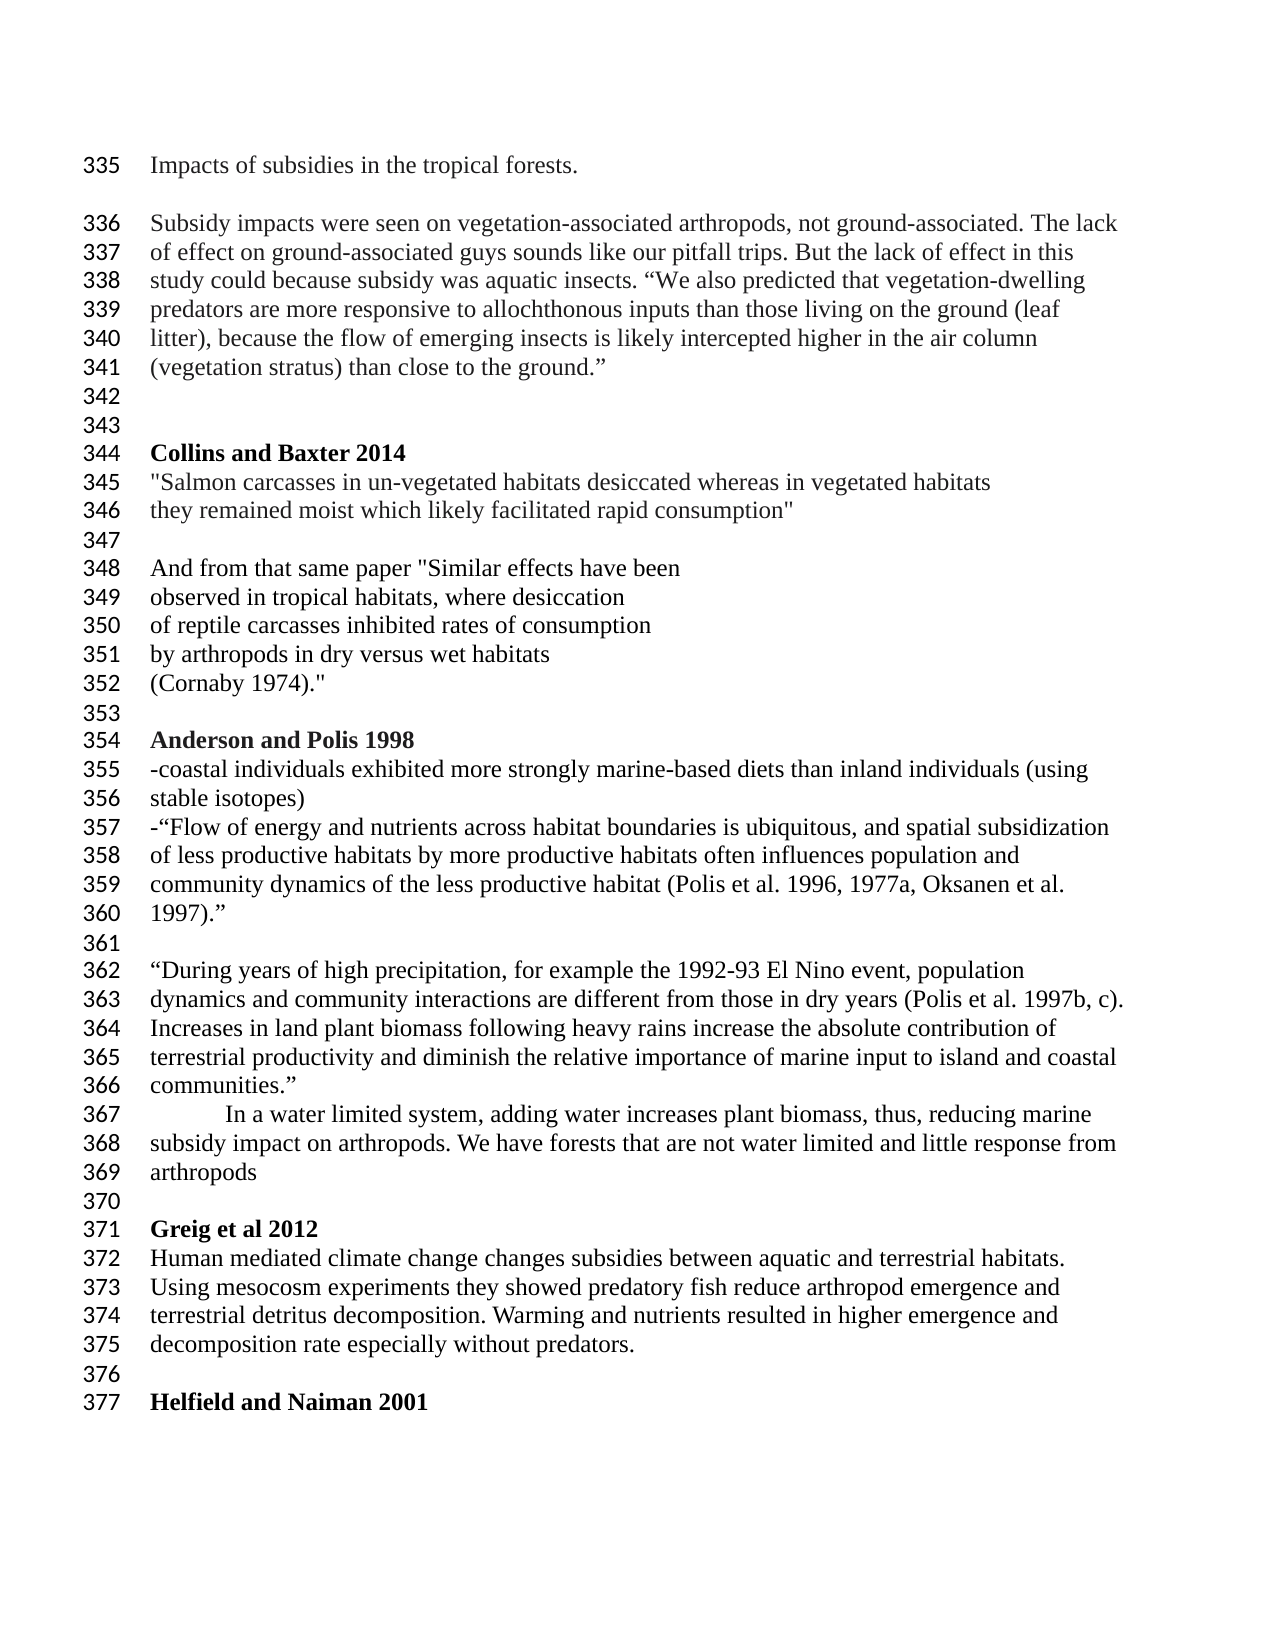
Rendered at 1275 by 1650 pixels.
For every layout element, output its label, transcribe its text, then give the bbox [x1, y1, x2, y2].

text Human mediated climate change changes subsidies between aquatic and terrestrial habitats. Using mesocosm experiments they showed predatory fish reduce arthropod emergence and terrestrial detritus decomposition. Warming and nutrients resulted in higher emergence and decomposition rate especially without predators. [150, 1243, 1125, 1358]
text -coastal individuals exhibited more strongly marine-based diets than inland individuals (using stable isotopes) [150, 754, 1125, 812]
text Anderson and Polis 1998 [150, 725, 1125, 754]
text Impacts of subsidies in the tropical forests. [150, 150, 1125, 179]
text Greig et al 2012 [150, 1214, 1125, 1243]
text Helfield and Naiman 2001 [150, 1387, 1125, 1415]
text Collins and Baxter 2014 [150, 438, 1125, 467]
text observed in tropical habitats, where desiccation [150, 582, 1125, 610]
text And from that same paper "Similar effects have been [150, 553, 1125, 582]
text Subsidy impacts were seen on vegetation-associated arthropods, not ground-associated. The lack of effect on ground-associated guys sounds like our pitfall trips. But the lack of effect in this study could because subsidy was aquatic insects. “We also predicted that vegetation-dwelling predators are more responsive to allochthonous inputs than those living on the ground (leaf litter), because the flow of emerging insects is likely intercepted higher in the air column (vegetation stratus) than close to the ground.” [150, 208, 1125, 380]
text by arthropods in dry versus wet habitats [150, 639, 1125, 668]
text “During years of high precipitation, for example the 1992-93 El Nino event, population dynamics and community interactions are different from those in dry years (Polis et al. 1997b, c). Increases in land plant biomass following heavy rains increase the absolute contribution of terrestrial productivity and diminish the relative importance of marine input to island and coastal communities.” [150, 955, 1125, 1099]
text In a water limited system, adding water increases plant biomass, thus, reducing marine subsidy impact on arthropods. We have forests that are not water limited and little response from arthropods [150, 1099, 1125, 1185]
text "Salmon carcasses in un-vegetated habitats desiccated whereas in vegetated habitats they remained moist which likely facilitated rapid consumption" [150, 467, 1125, 524]
text (Cornaby 1974)." [150, 668, 1125, 697]
text -“Flow of energy and nutrients across habitat boundaries is ubiquitous, and spatial subsidization of less productive habitats by more productive habitats often influences population and community dynamics of the less productive habitat (Polis et al. 1996, 1977a, Oksanen et al. 1997).” [150, 812, 1125, 927]
text of reptile carcasses inhibited rates of consumption [150, 610, 1125, 639]
